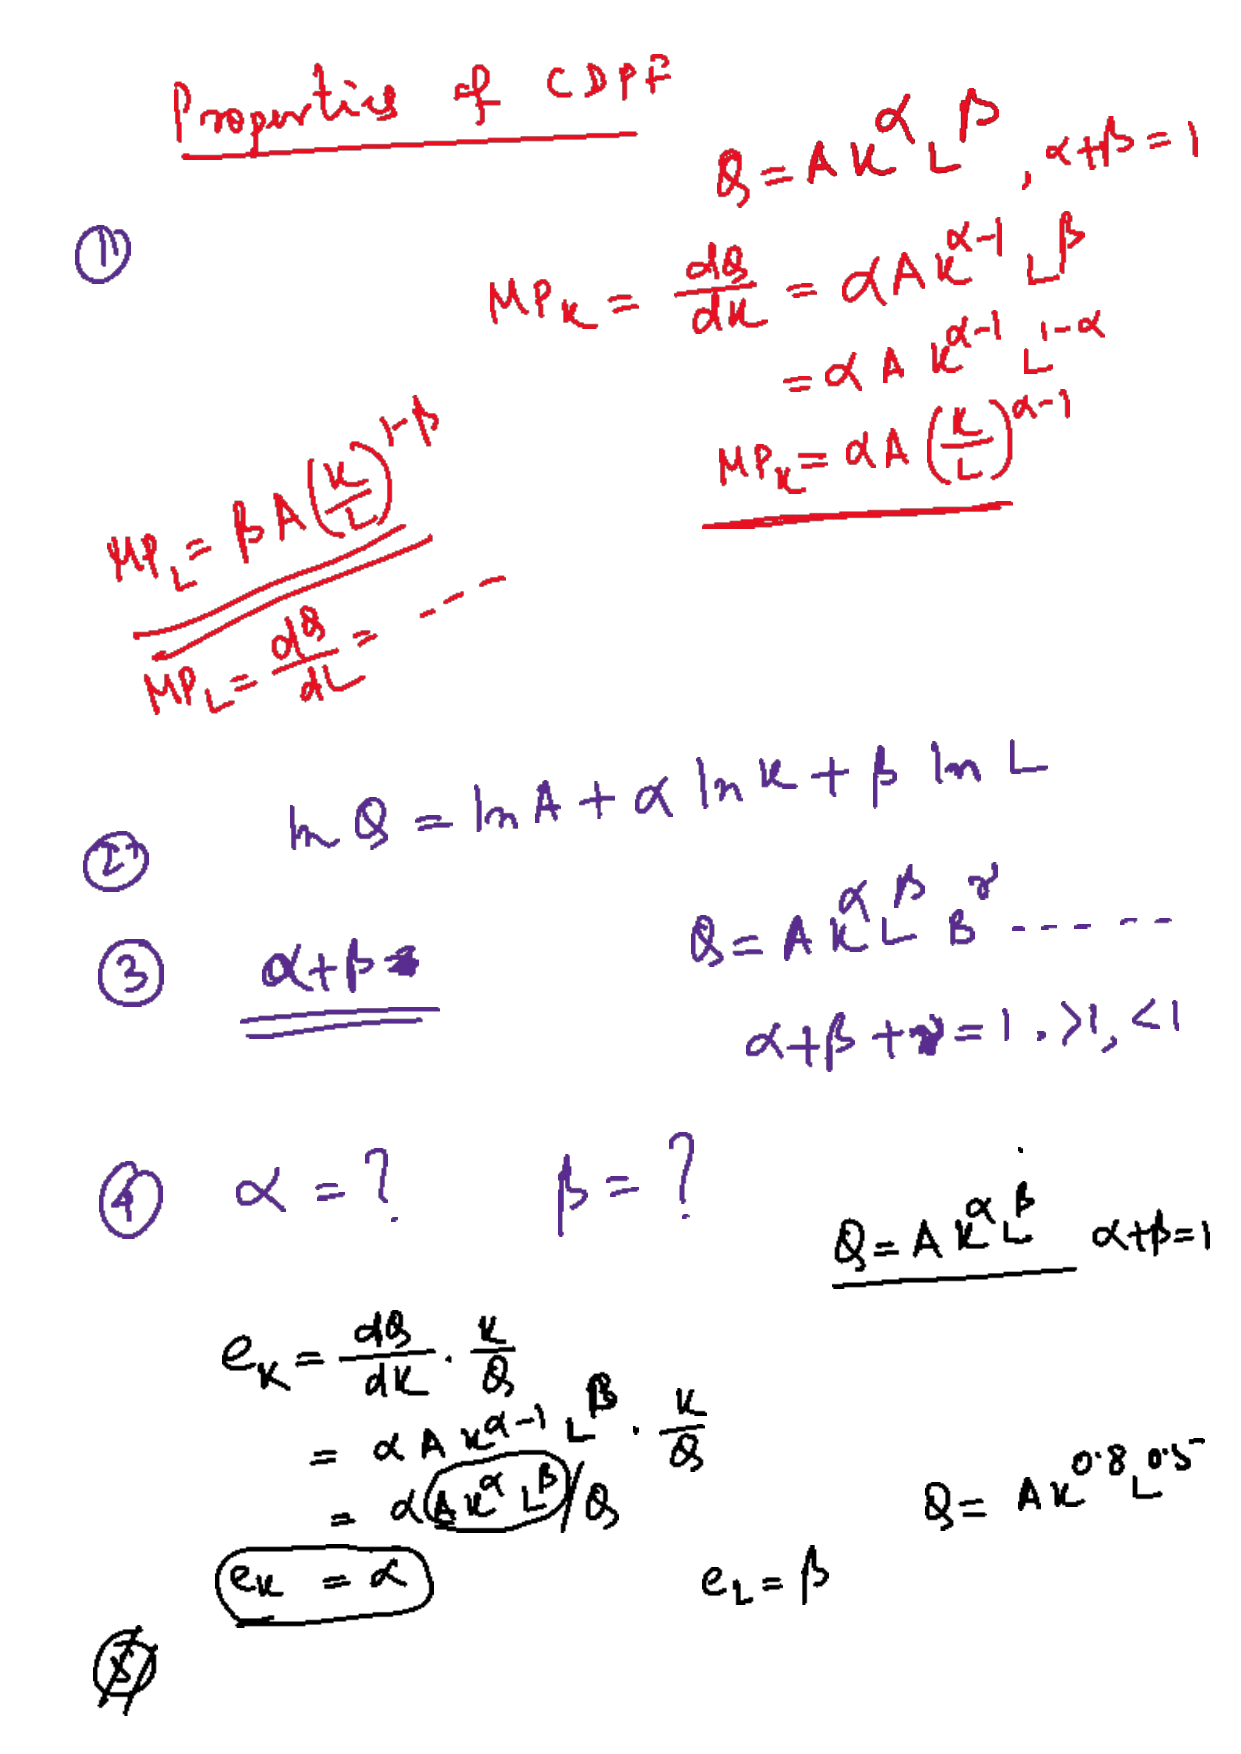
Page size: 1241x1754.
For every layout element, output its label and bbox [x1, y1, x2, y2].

picture [935, 217, 1002, 285]
picture [676, 1388, 707, 1416]
picture [1188, 121, 1198, 157]
picture [633, 1426, 639, 1435]
picture [883, 347, 904, 383]
picture [174, 54, 671, 160]
picture [610, 1187, 639, 1197]
picture [1147, 132, 1171, 149]
picture [558, 1154, 588, 1237]
picture [846, 431, 876, 468]
picture [659, 1424, 705, 1472]
picture [872, 1014, 983, 1059]
picture [415, 815, 453, 831]
picture [1037, 1031, 1046, 1041]
picture [1012, 926, 1025, 931]
picture [262, 938, 419, 993]
picture [1046, 116, 1134, 170]
picture [1172, 1000, 1179, 1031]
picture [830, 880, 870, 952]
picture [783, 376, 812, 392]
picture [682, 1214, 690, 1219]
picture [83, 831, 149, 892]
picture [927, 389, 1070, 485]
picture [1061, 1001, 1117, 1053]
picture [579, 781, 615, 819]
picture [691, 915, 763, 967]
picture [535, 780, 561, 823]
picture [365, 1148, 388, 1203]
picture [107, 395, 506, 715]
picture [702, 501, 1013, 529]
picture [968, 862, 998, 900]
picture [696, 757, 743, 809]
picture [635, 776, 673, 817]
picture [1018, 1477, 1041, 1511]
picture [759, 758, 798, 789]
picture [931, 741, 981, 784]
picture [240, 1007, 440, 1039]
picture [786, 283, 817, 298]
picture [1002, 1008, 1009, 1041]
picture [801, 1545, 829, 1605]
picture [315, 1183, 338, 1190]
picture [606, 1176, 629, 1183]
picture [949, 909, 975, 946]
picture [811, 757, 849, 797]
picture [1050, 1438, 1205, 1507]
picture [925, 1482, 987, 1531]
picture [1132, 998, 1160, 1029]
picture [702, 1567, 783, 1605]
picture [842, 252, 925, 306]
picture [1041, 310, 1105, 341]
picture [290, 805, 340, 850]
picture [75, 225, 131, 284]
picture [474, 784, 518, 832]
picture [1027, 211, 1085, 285]
picture [1024, 348, 1053, 374]
picture [99, 1161, 163, 1239]
picture [832, 1181, 1210, 1289]
picture [1120, 918, 1172, 925]
picture [317, 1192, 345, 1201]
picture [669, 1132, 694, 1204]
picture [825, 352, 862, 391]
picture [98, 939, 164, 1007]
picture [717, 88, 999, 208]
picture [355, 797, 388, 850]
picture [215, 1544, 434, 1628]
picture [1074, 924, 1091, 929]
picture [1010, 739, 1048, 774]
picture [873, 745, 897, 809]
picture [886, 428, 909, 468]
picture [882, 917, 917, 945]
picture [1022, 171, 1031, 190]
picture [1041, 925, 1057, 930]
picture [784, 915, 812, 961]
picture [490, 278, 639, 329]
picture [894, 864, 925, 908]
picture [674, 242, 768, 334]
picture [93, 1625, 158, 1716]
picture [746, 1012, 855, 1072]
picture [222, 1310, 619, 1533]
picture [719, 444, 828, 494]
picture [236, 1167, 286, 1212]
picture [931, 310, 1001, 373]
